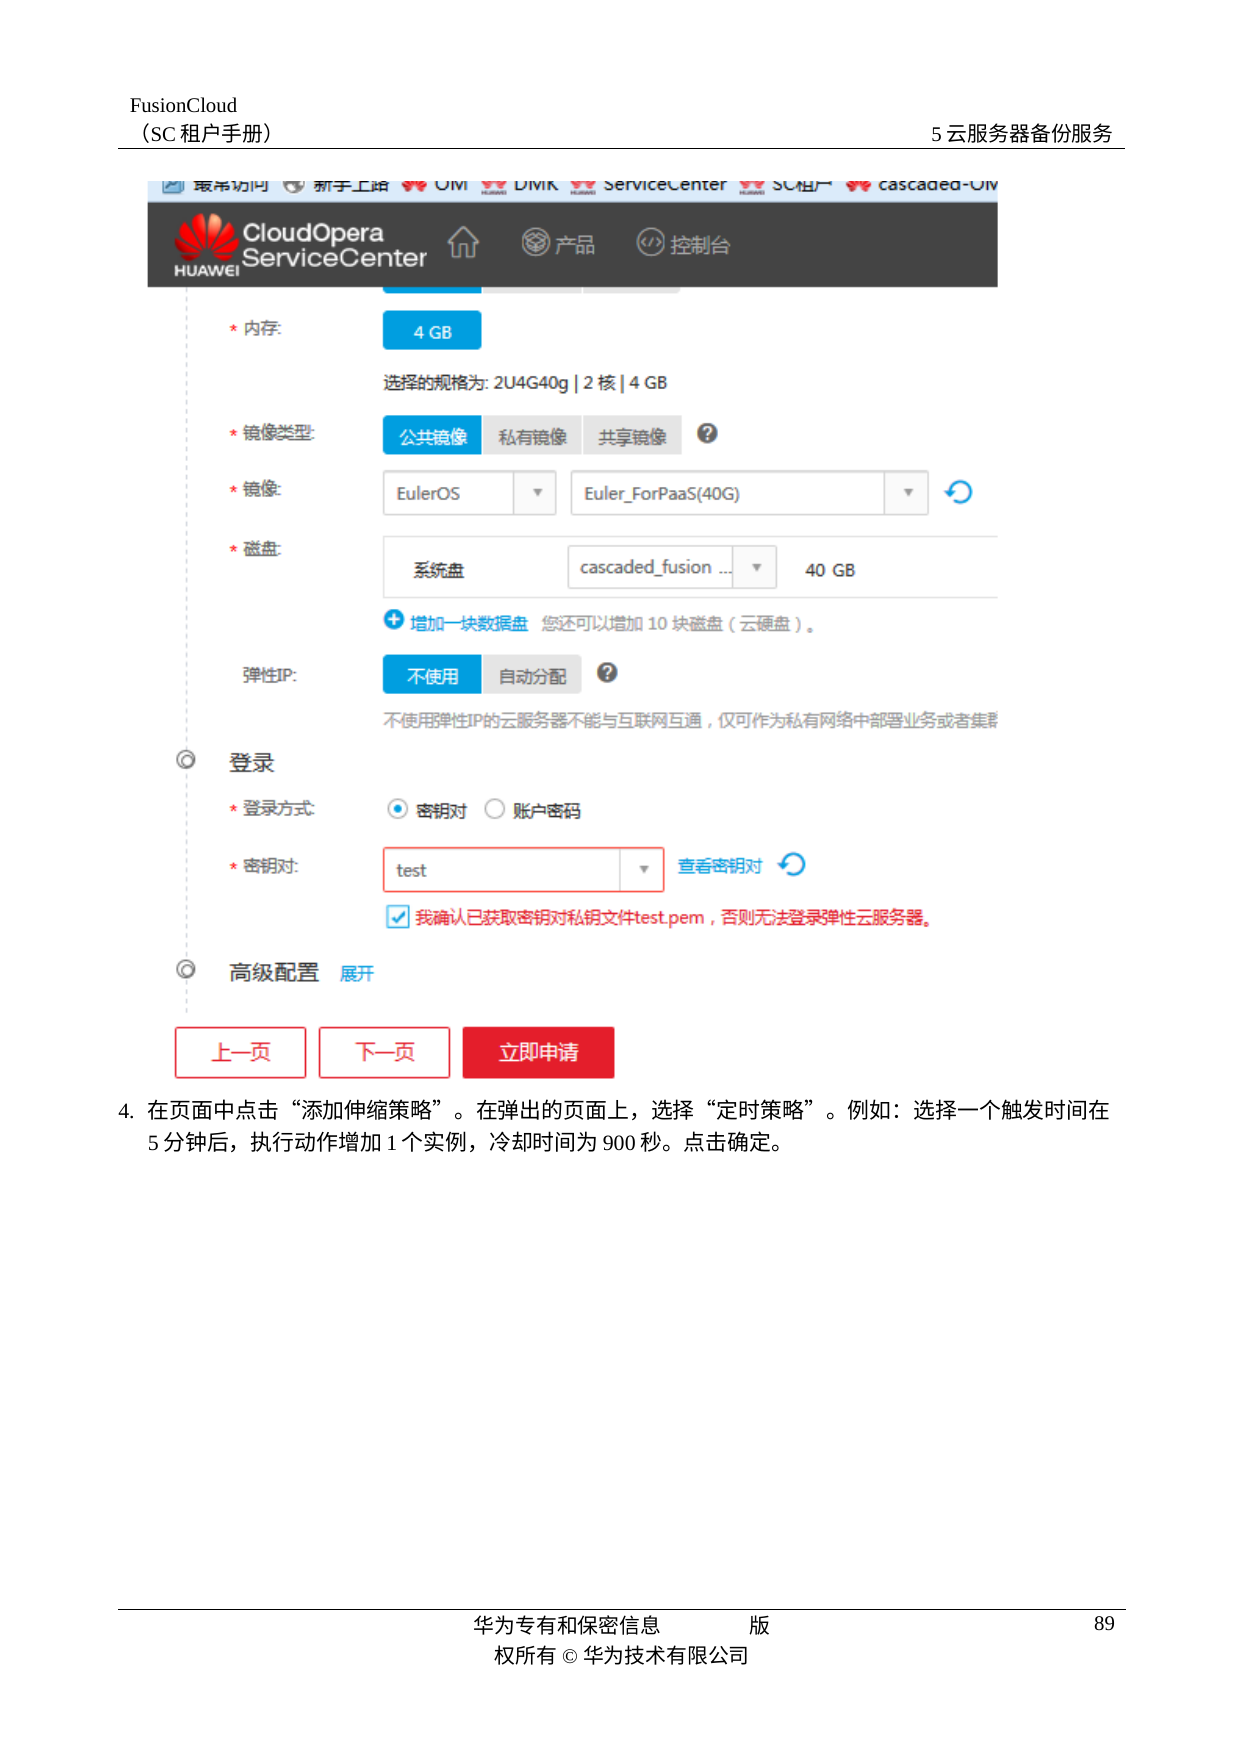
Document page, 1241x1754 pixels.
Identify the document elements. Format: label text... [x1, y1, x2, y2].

list 在页面中点击“添加伸缩策略”。在弹出的页面上，选择“定时策略”。例如：选择一个触发时间在5分钟后，执行动作增加1个实例，冷却时间为900秒。点击确定。 [118, 1092, 1122, 1157]
picture [147, 181, 998, 1085]
